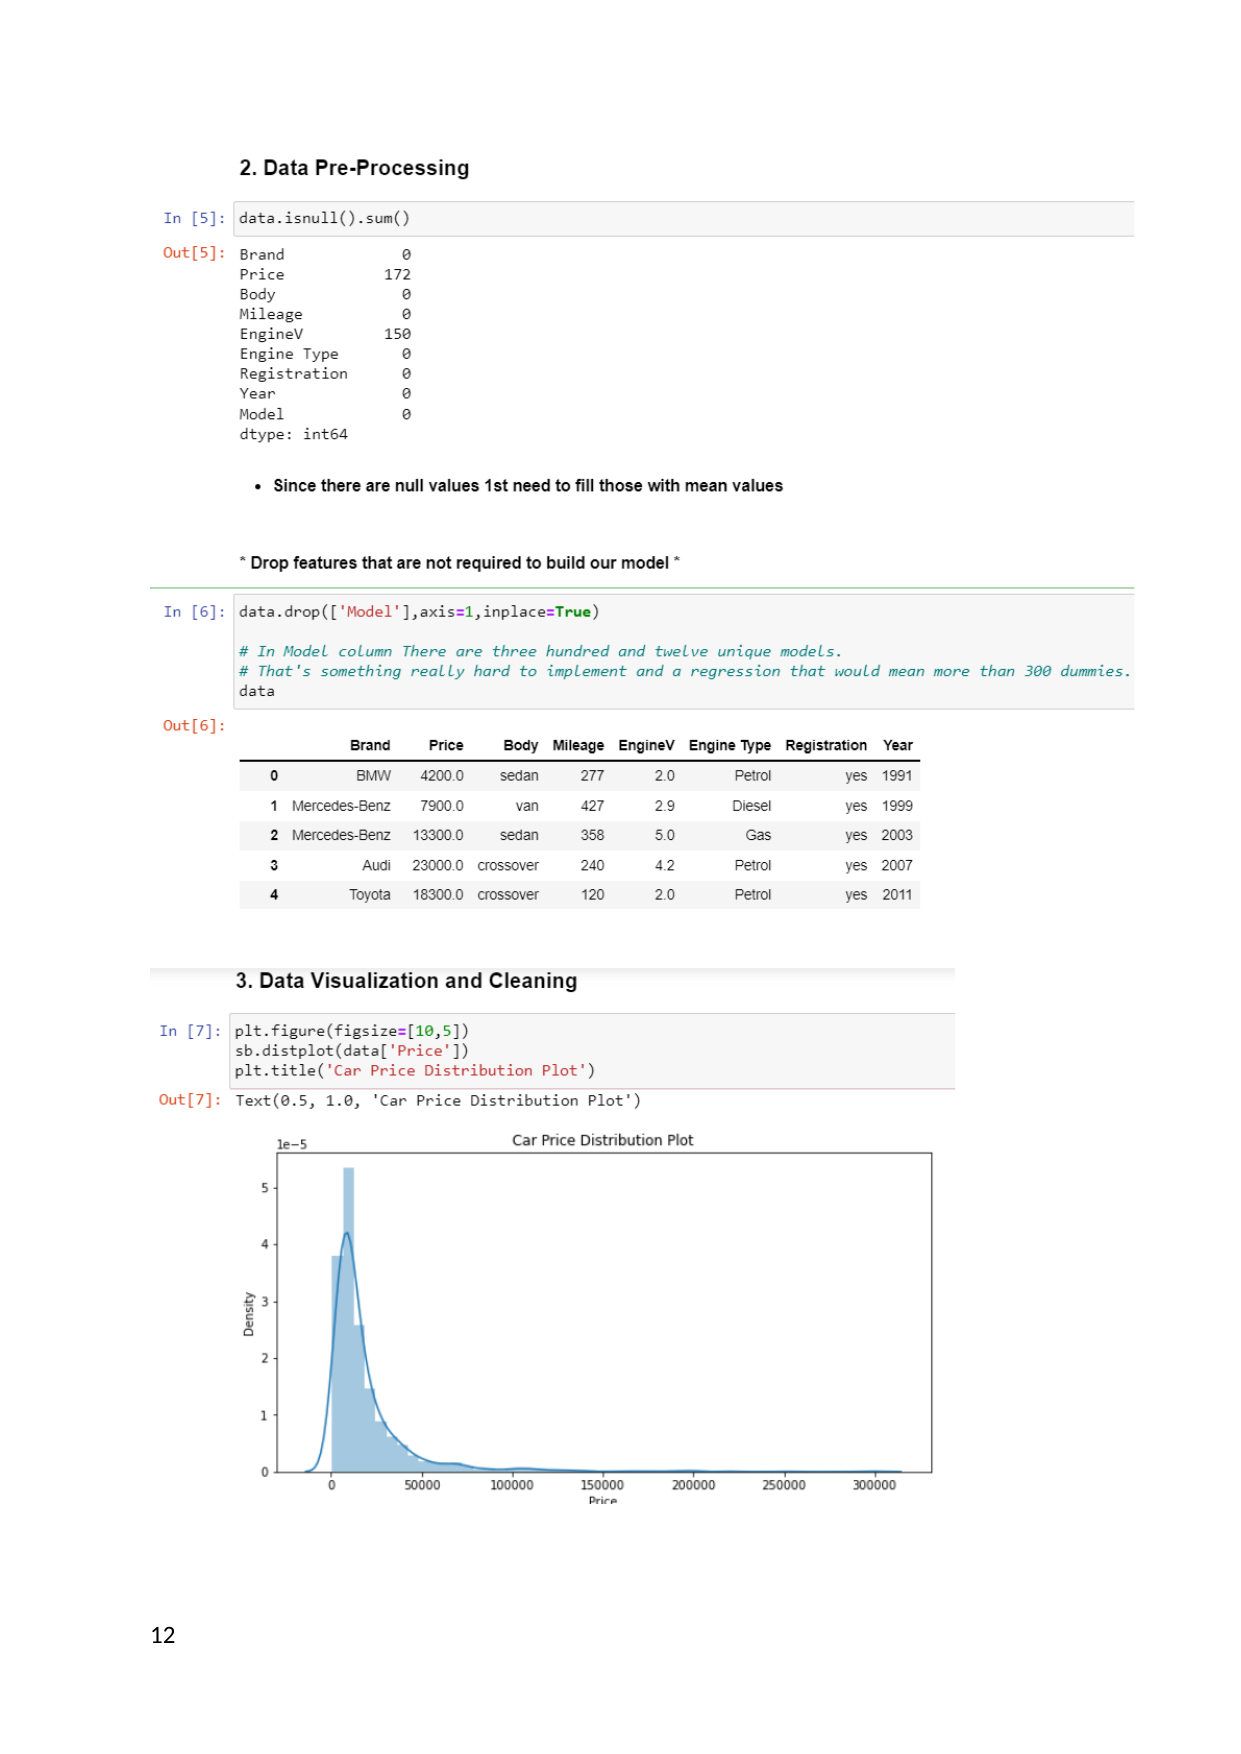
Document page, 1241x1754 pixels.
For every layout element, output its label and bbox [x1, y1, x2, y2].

picture [150, 966, 956, 1504]
picture [150, 150, 1135, 909]
